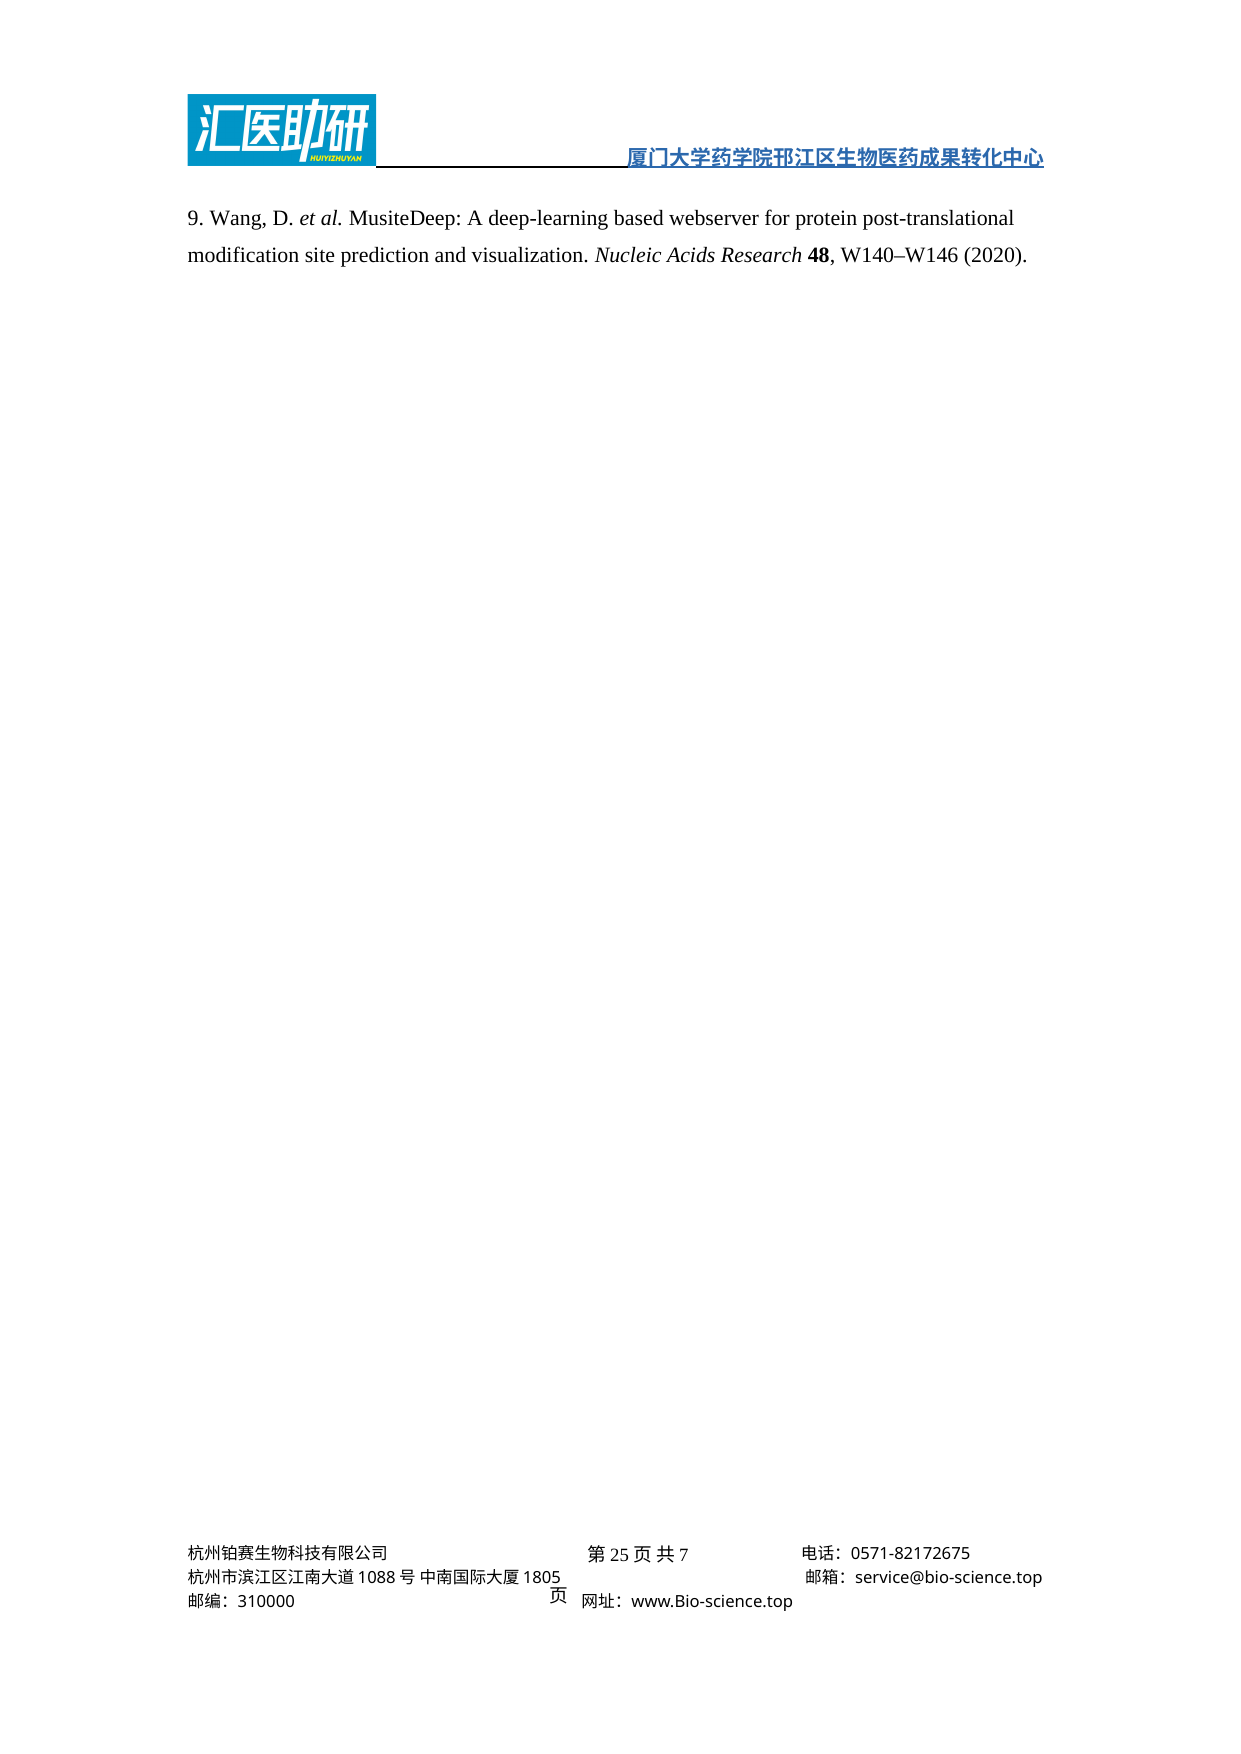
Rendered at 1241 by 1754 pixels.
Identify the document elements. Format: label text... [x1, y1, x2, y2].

picture [201, 118, 208, 127]
picture [196, 131, 208, 150]
picture [327, 106, 368, 150]
text 9. Wang, D. et al. MusiteDeep: A deep-learning based webserver for protein post-translational modification site prediction and visualization. Nucleic Acids Research 48, W140–W146 (2020). [187, 205, 1053, 268]
picture [243, 106, 284, 150]
picture [210, 106, 243, 150]
picture [204, 106, 210, 114]
picture [282, 99, 327, 161]
